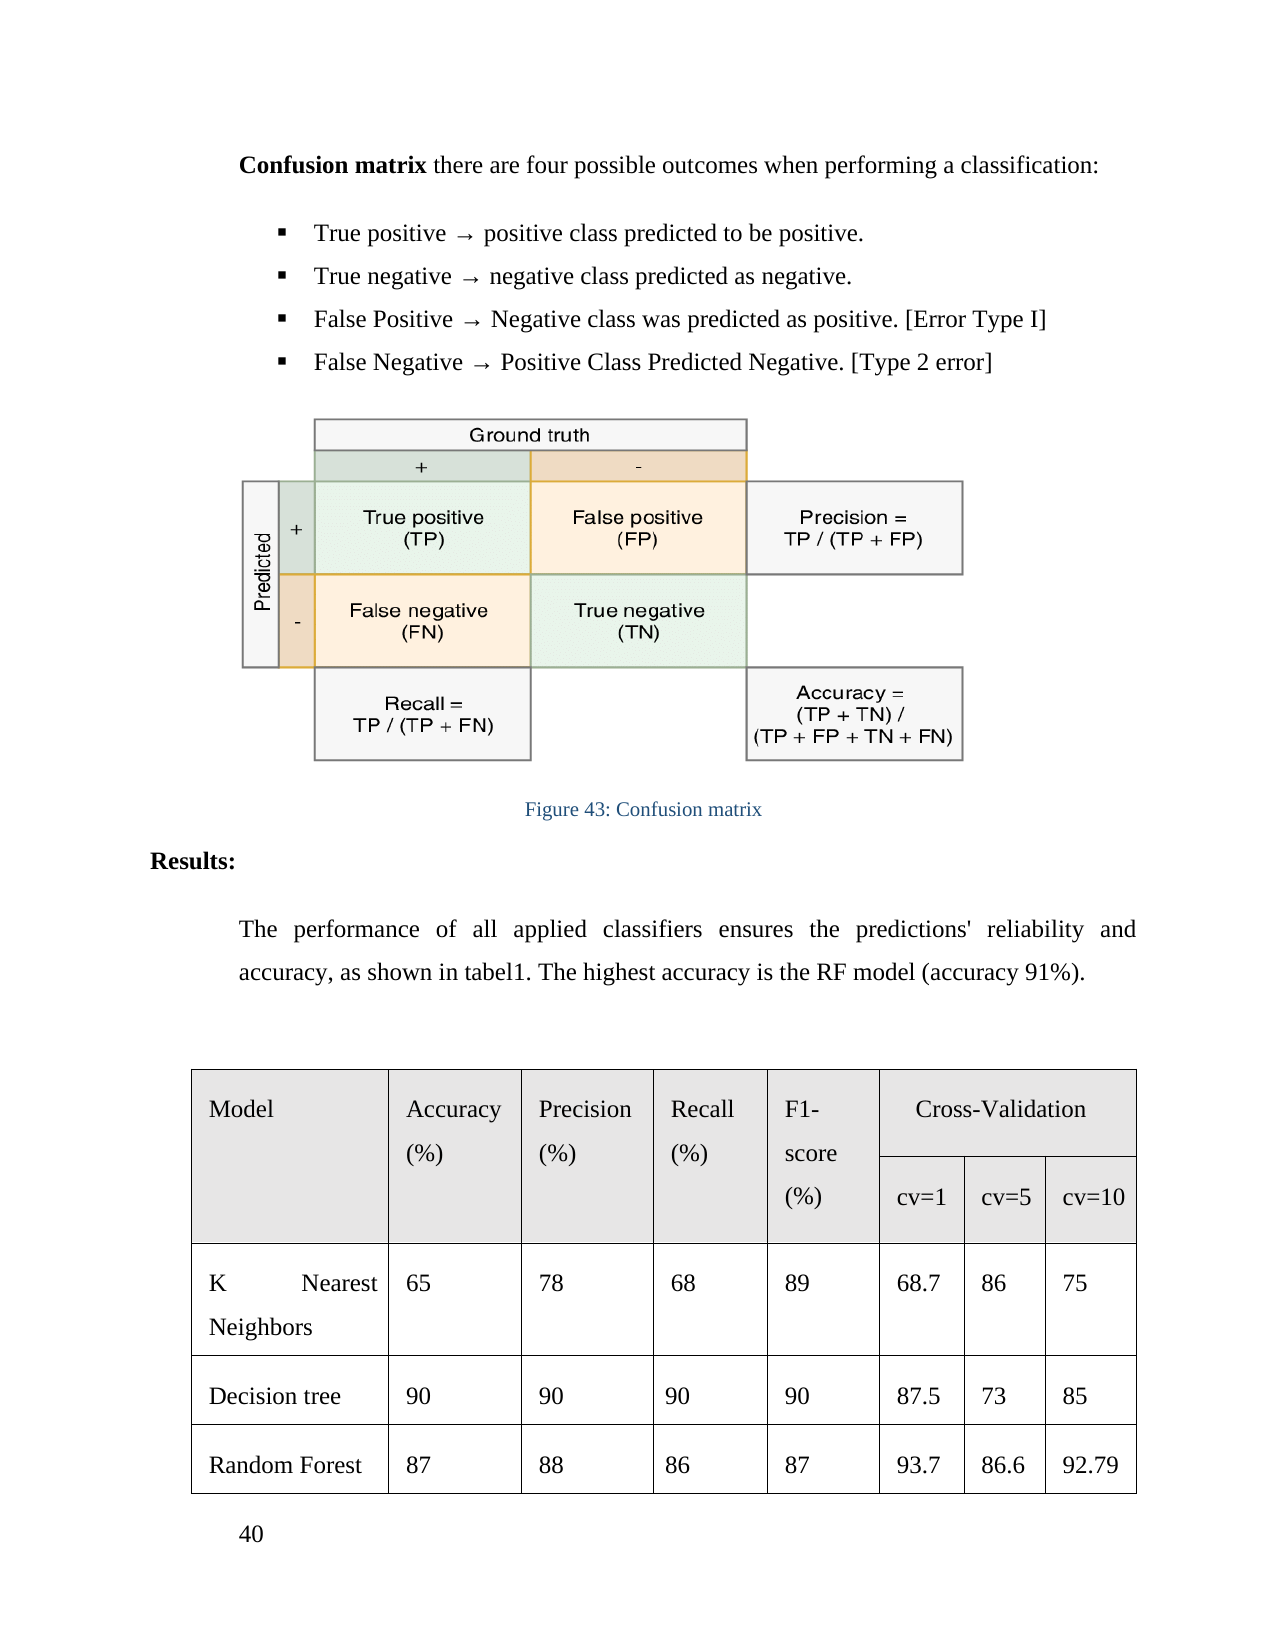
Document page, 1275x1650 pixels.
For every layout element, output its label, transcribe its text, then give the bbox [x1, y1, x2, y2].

table_cell 86 [965, 1244, 1045, 1355]
table_cell 78 [522, 1244, 653, 1355]
table_cell 90 [522, 1356, 653, 1424]
list True negative → negative class predicted as negative. [276, 261, 1137, 290]
table_cell 89 [768, 1244, 879, 1355]
picture [238, 415, 965, 764]
table_cell cv=5 [965, 1157, 1045, 1242]
table_cell 90 [654, 1356, 767, 1424]
list False Positive → Negative class was predicted as positive. [Error Type I] [276, 304, 1137, 333]
table_header F1-score (%) [768, 1070, 879, 1242]
text Confusion matrix there are four possible outcomes when performing a classification: [239, 150, 1137, 179]
table_cell 90 [768, 1356, 879, 1424]
table_cell 75 [1046, 1244, 1136, 1355]
table_cell K Nearest Neighbors [192, 1244, 388, 1355]
table_cell Decision tree [192, 1356, 388, 1424]
table_cell 65 [389, 1244, 521, 1355]
table_cell 86 [654, 1425, 767, 1493]
table_cell 73 [965, 1356, 1045, 1424]
list False Negative → Positive Class Predicted Negative. [Type 2 error] [276, 347, 1137, 376]
table_cell 88 [522, 1425, 653, 1493]
table_cell 87.5 [880, 1356, 964, 1424]
table_header Accuracy (%) [389, 1070, 521, 1242]
text Figure 43: Confusion matrix [150, 797, 1137, 821]
list True positive → positive class predicted to be positive. [276, 218, 1137, 247]
table_cell cv=10 [1046, 1157, 1136, 1242]
table_cell 86.6 [965, 1425, 1045, 1493]
table_header Cross-Validation [880, 1070, 1136, 1156]
table_cell 68 [654, 1244, 767, 1355]
table_cell 87 [389, 1425, 521, 1493]
subtitle Results: [150, 846, 1137, 875]
table_cell 68.7 [880, 1244, 964, 1355]
table_cell Random Forest [192, 1425, 388, 1493]
table_cell 92.79 [1046, 1425, 1136, 1493]
table_cell cv=1 [880, 1157, 964, 1242]
table_cell 85 [1046, 1356, 1136, 1424]
table_cell 90 [389, 1356, 521, 1424]
text The performance of all applied classifiers ensures the predictions' reliability and accuracy, as shown in tabel1. The highest accuracy is the RF model (accuracy 91%). [239, 914, 1137, 986]
table_header Precision (%) [522, 1070, 653, 1242]
table_cell 87 [768, 1425, 879, 1493]
table_header Model [192, 1070, 388, 1242]
table_header Recall (%) [654, 1070, 767, 1242]
table_cell 93.7 [880, 1425, 964, 1493]
